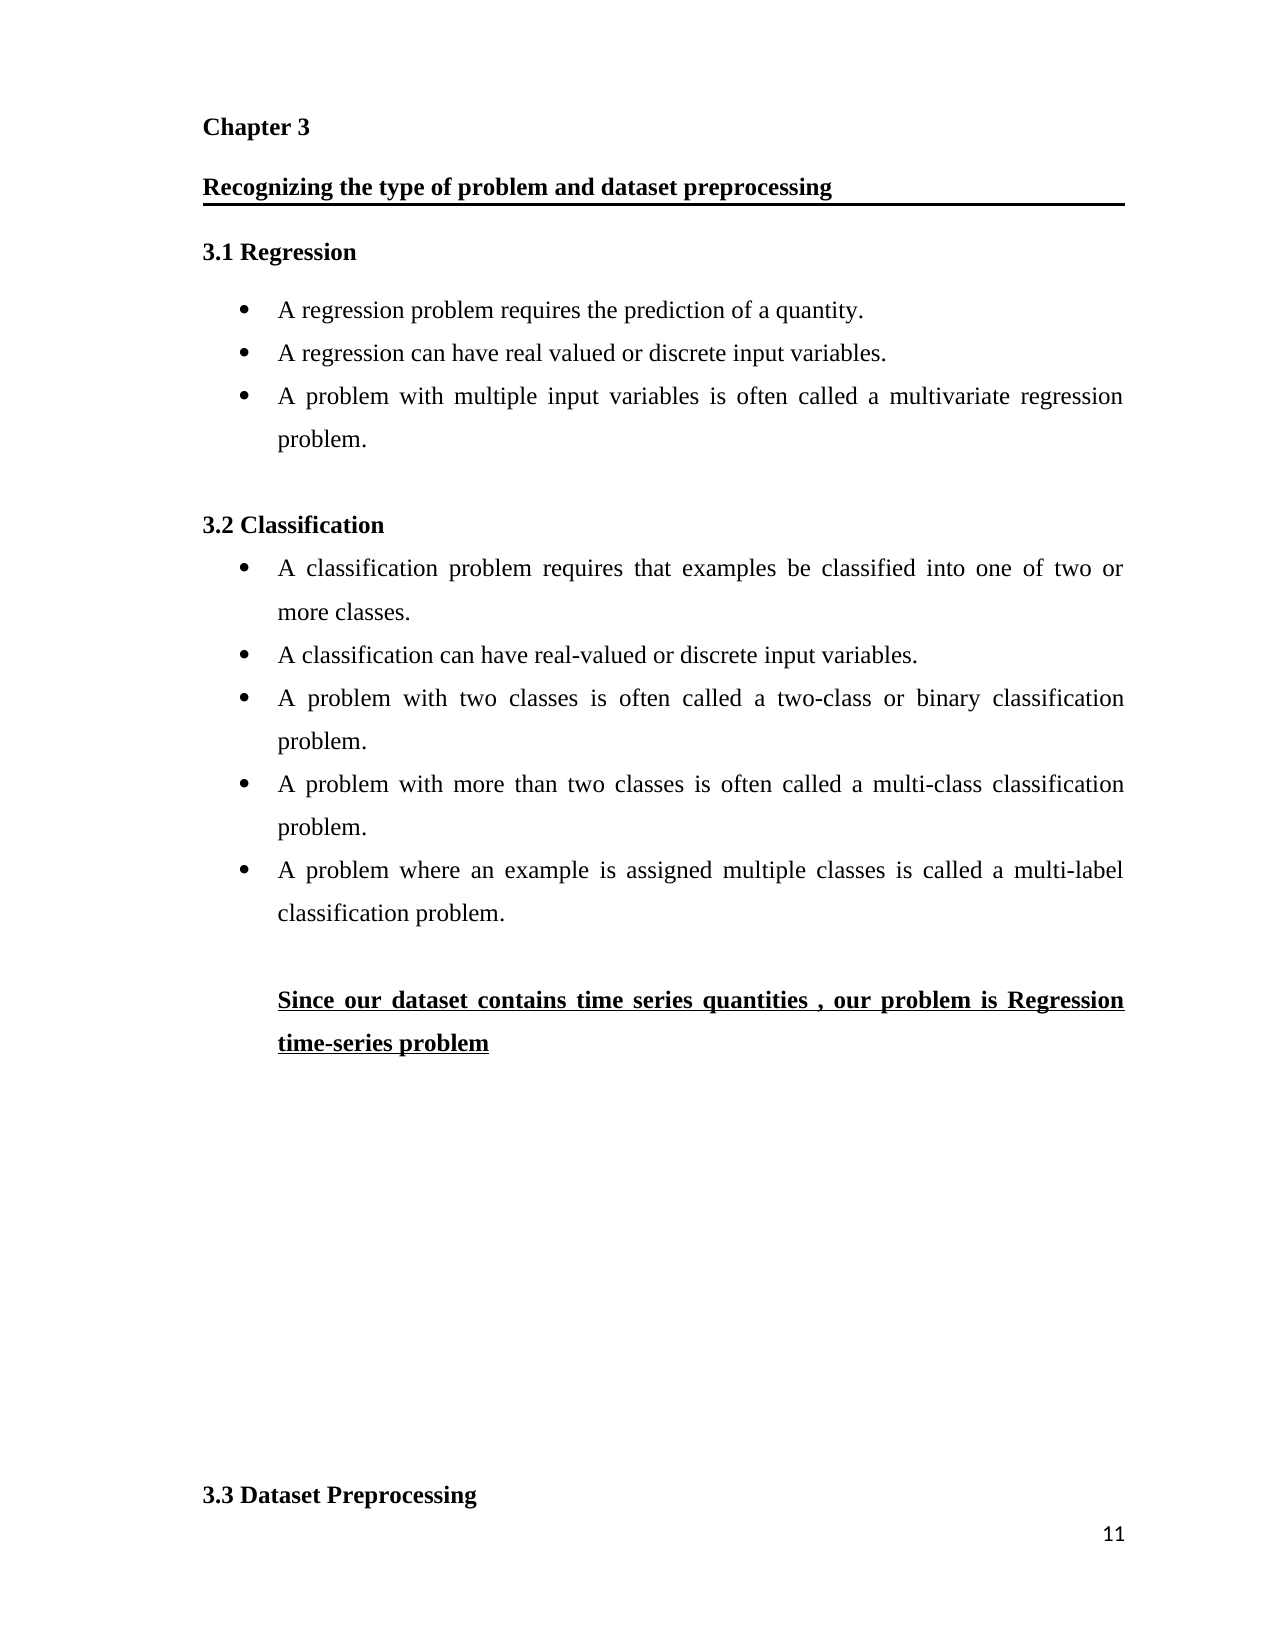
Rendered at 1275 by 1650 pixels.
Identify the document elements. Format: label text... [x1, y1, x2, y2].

list A regression can have real valued or discrete input variables. [240, 338, 1125, 367]
list A problem with two classes is often called a two-class or binary classification problem. [240, 683, 1125, 755]
list Since our dataset contains time series quantities , our problem is Regression time-series problem [277, 985, 1125, 1010]
text Recognizing the type of problem and dataset preprocessing [202, 172, 1125, 206]
text 3.2 Classification [202, 510, 1125, 539]
list A problem with more than two classes is often called a multi-class classification problem. [240, 769, 1125, 841]
text Chapter 3 [202, 112, 1125, 141]
list A classification problem requires that examples be classified into one of two or more classes. [240, 553, 1125, 625]
list A classification can have real-valued or discrete input variables. [240, 640, 1125, 668]
text 3.3 Dataset Preprocessing [202, 1480, 1125, 1508]
list A problem where an example is assigned multiple classes is called a multi-label classification problem. [240, 855, 1125, 927]
text 3.1 Regression [202, 237, 1125, 266]
list A problem with multiple input variables is often called a multivariate regression problem. [240, 381, 1125, 453]
list Since our dataset contains time series quantities , our problem is Regression time-series problem [277, 1011, 1125, 1057]
list A regression problem requires the prediction of a quantity. [240, 295, 1125, 323]
